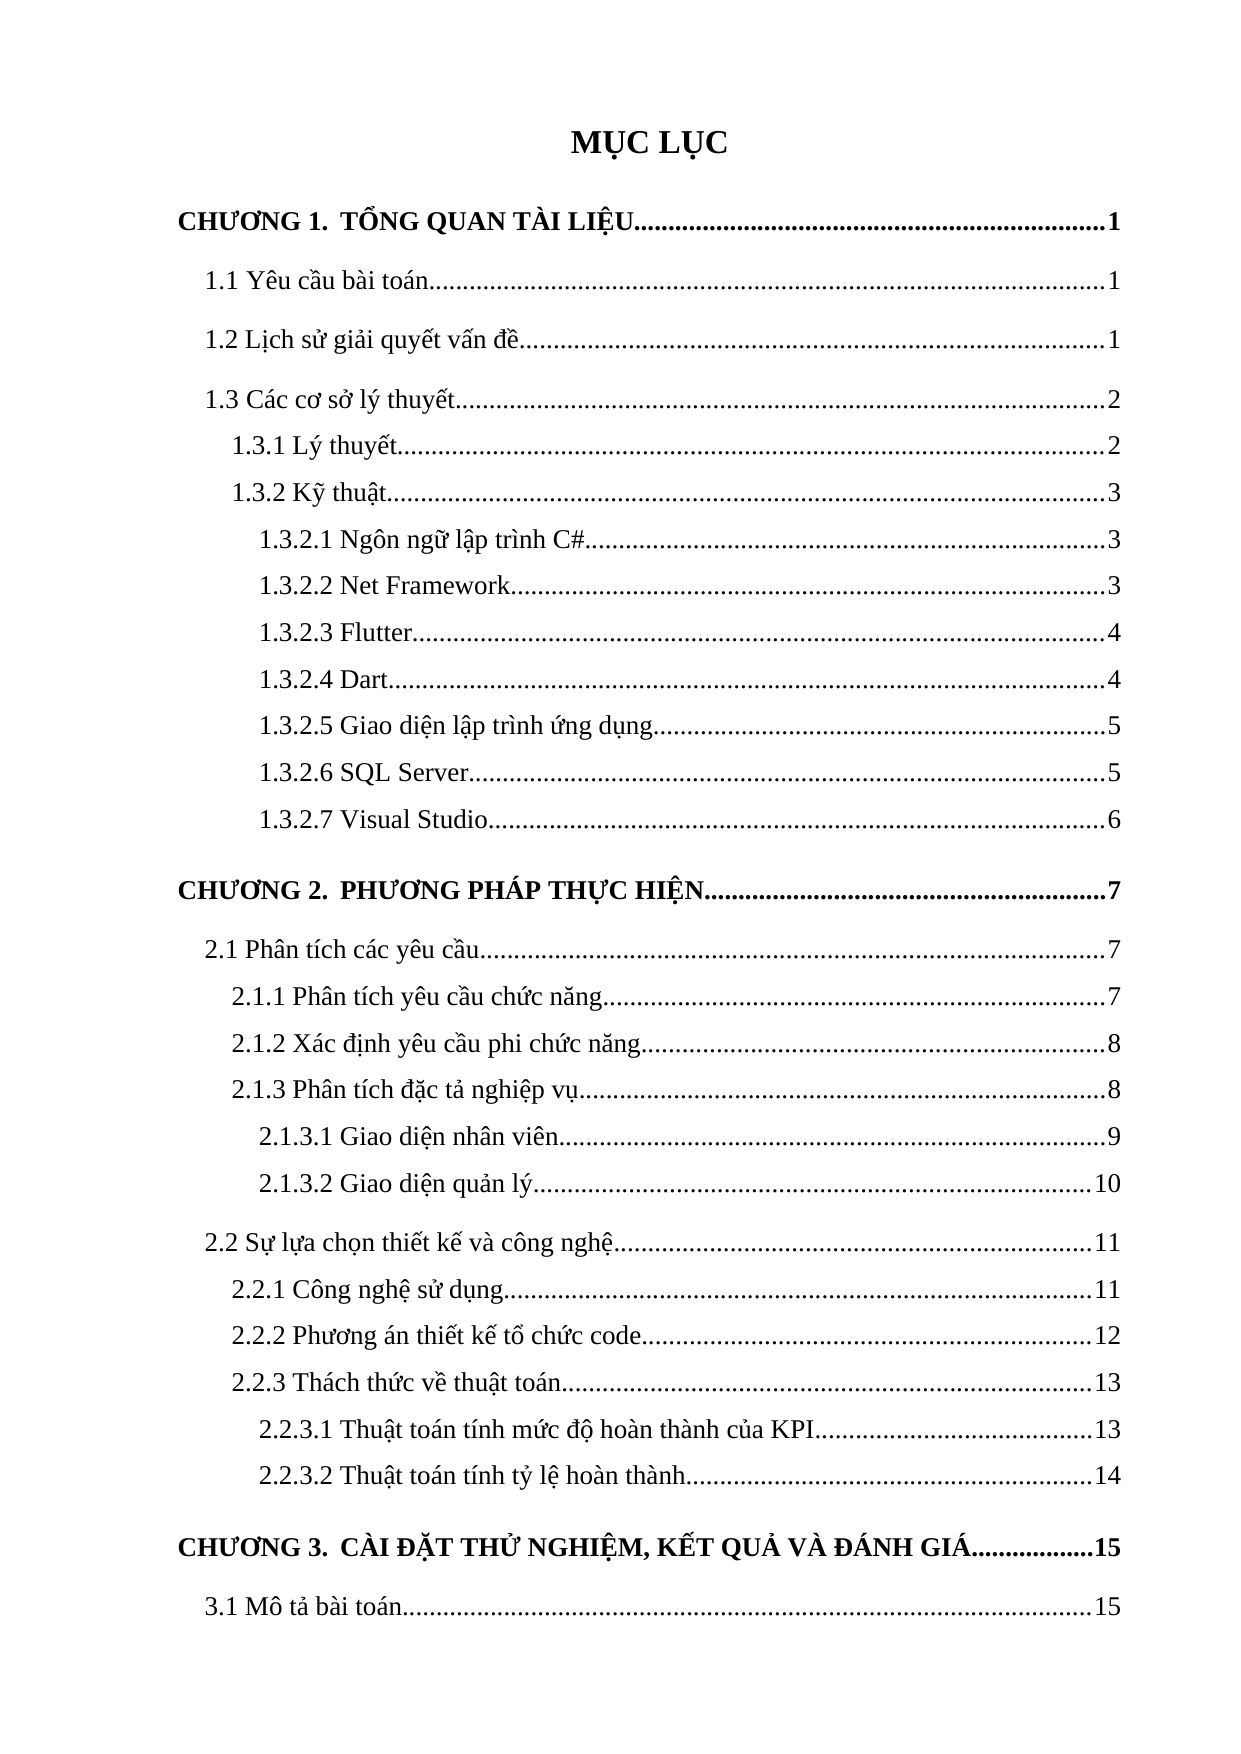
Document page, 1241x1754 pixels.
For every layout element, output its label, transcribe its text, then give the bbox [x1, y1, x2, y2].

text MỤC LỤC [177, 123, 1122, 161]
